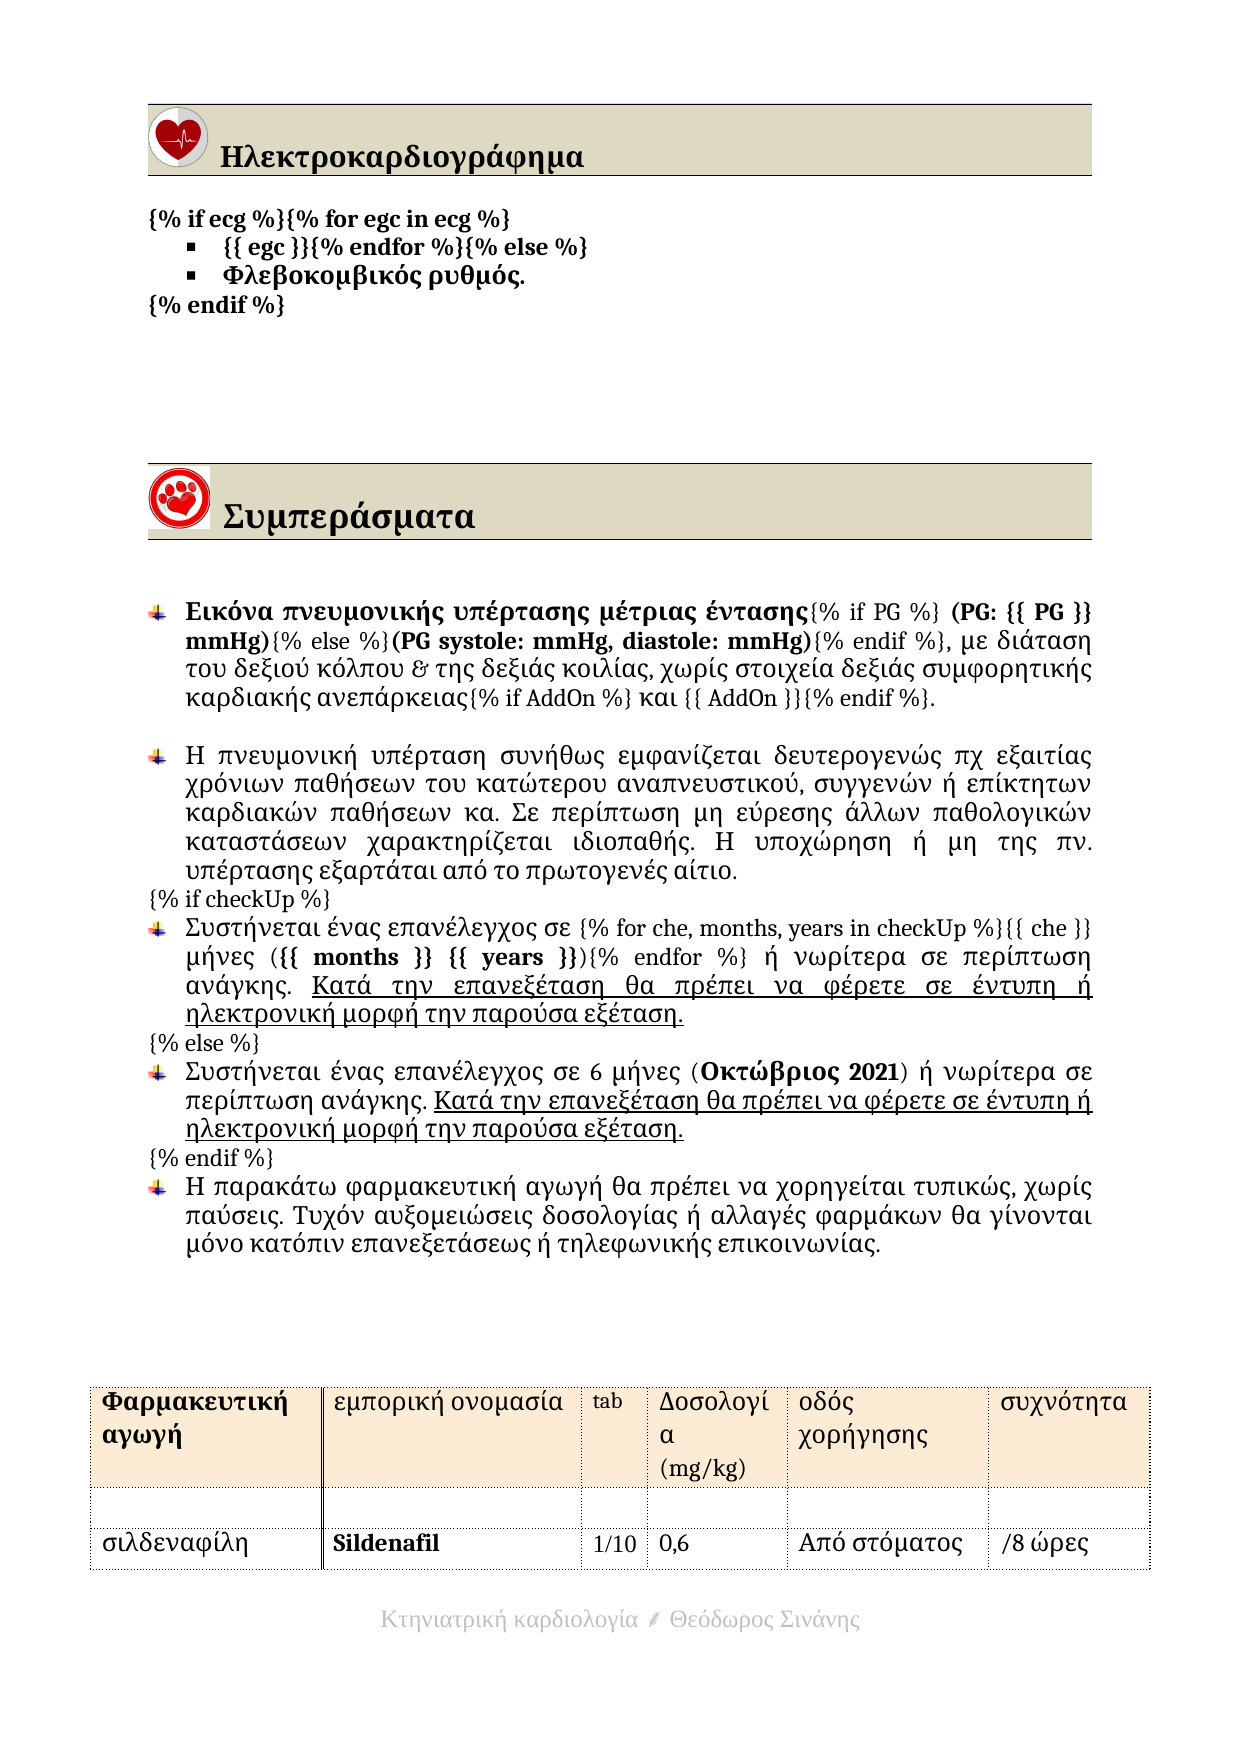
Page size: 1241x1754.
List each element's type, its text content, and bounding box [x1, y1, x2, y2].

table_header Δοσολογία (mg/kg) [648, 1387, 787, 1487]
table_header οδός χορήγησης [787, 1387, 989, 1487]
picture [148, 920, 166, 937]
table_header συχνότητα [989, 1387, 1150, 1487]
text Ηλεκτροκαρδιογράφημα [148, 105, 1092, 175]
picture [147, 466, 211, 529]
list Εικόνα πνευμονικής υπέρτασης μέτριας έντασης{% if PG %} (PG: {{ PG }} mmHg){% else %}(PG systole: mmHg, diastole: mmHg){% endif %}, με διάταση του δεξιού κόλπου & της δεξιάς κοιλίας, χωρίς στοιχεία δεξιάς συμφορητικής καρδιακής ανεπάρκειας{% if AddOn %} και {{ AddOn }}{% endif %}. [148, 598, 1092, 713]
table_cell 0,6 [648, 1528, 787, 1568]
table_cell [989, 1487, 1150, 1528]
picture [148, 1063, 166, 1081]
table_header tab [581, 1387, 648, 1487]
list Η παρακάτω φαρμακευτική αγωγή θα πρέπει να χορηγείται τυπικώς, χωρίς παύσεις. Τυχόν αυξομειώσεις δοσολογίας ή αλλαγές φαρμάκων θα γίνονται μόνο κατόπιν επανεξετάσεως ή τηλεφωνικής επικοινωνίας. [148, 1173, 1092, 1259]
text {% if ecg %}{% for egc in ecg %} [148, 204, 1092, 233]
text {% if checkUp %} [148, 885, 1092, 914]
picture [148, 1178, 166, 1196]
list Συστήνεται ένας επανέλεγχος σε {% for che, months, years in checkUp %}{{ che }} μήνες ({{ months }} {{ years }}){% endfor %} ή νωρίτερα σε περίπτωση ανάγκης. Κατά την επανεξέταση θα πρέπει να φέρετε σε έντυπη ή ηλεκτρονική μορφή την παρούσα εξέταση. [148, 914, 1092, 1029]
table_cell [90, 1487, 321, 1528]
table_cell /8 ώρες [989, 1528, 1150, 1568]
list {{ egc }}{% endfor %}{% else %} [185, 233, 1092, 262]
table_cell σιλδεναφίλη [90, 1528, 321, 1568]
picture [148, 603, 166, 621]
subtitle Συμπεράσματα [148, 464, 1092, 539]
table_cell [324, 1487, 581, 1528]
list Η πνευμονική υπέρταση συνήθως εμφανίζεται δευτερογενώς πχ εξαιτίας χρόνιων παθήσεων του κατώτερου αναπνευστικού, συγγενών ή επίκτητων καρδιακών παθήσεων κα. Σε περίπτωση μη εύρεσης άλλων παθολογικών καταστάσεων χαρακτηρίζεται ιδιοπαθής. Η υποχώρηση ή μη της πν. υπέρτασης εξαρτάται από το πρωτογενές αίτιο. [148, 742, 1092, 885]
text {% else %} [148, 1029, 1092, 1058]
table_header Φαρμακευτική αγωγή [90, 1387, 321, 1487]
list Συστήνεται ένας επανέλεγχος σε 6 μήνες (Οκτώβριος 2021) ή νωρίτερα σε περίπτωση ανάγκης. Κατά την επανεξέταση θα πρέπει να φέρετε σε έντυπη ή ηλεκτρονική μορφή την παρούσα εξέταση. [148, 1058, 1092, 1144]
table_header εμπορική ονομασία [322, 1387, 581, 1487]
table_cell [787, 1487, 989, 1528]
table_cell Από στόματος [787, 1528, 989, 1568]
table_cell 1/10 [581, 1528, 648, 1568]
text {% endif %} [148, 1144, 1092, 1173]
text {% endif %} [148, 291, 1092, 319]
list Φλεβοκομβικός ρυθμός. [185, 262, 1092, 291]
table_cell [648, 1487, 787, 1528]
table_cell [581, 1487, 648, 1528]
picture [148, 747, 166, 765]
table_cell Sildenafil [324, 1528, 581, 1568]
picture [147, 106, 209, 168]
